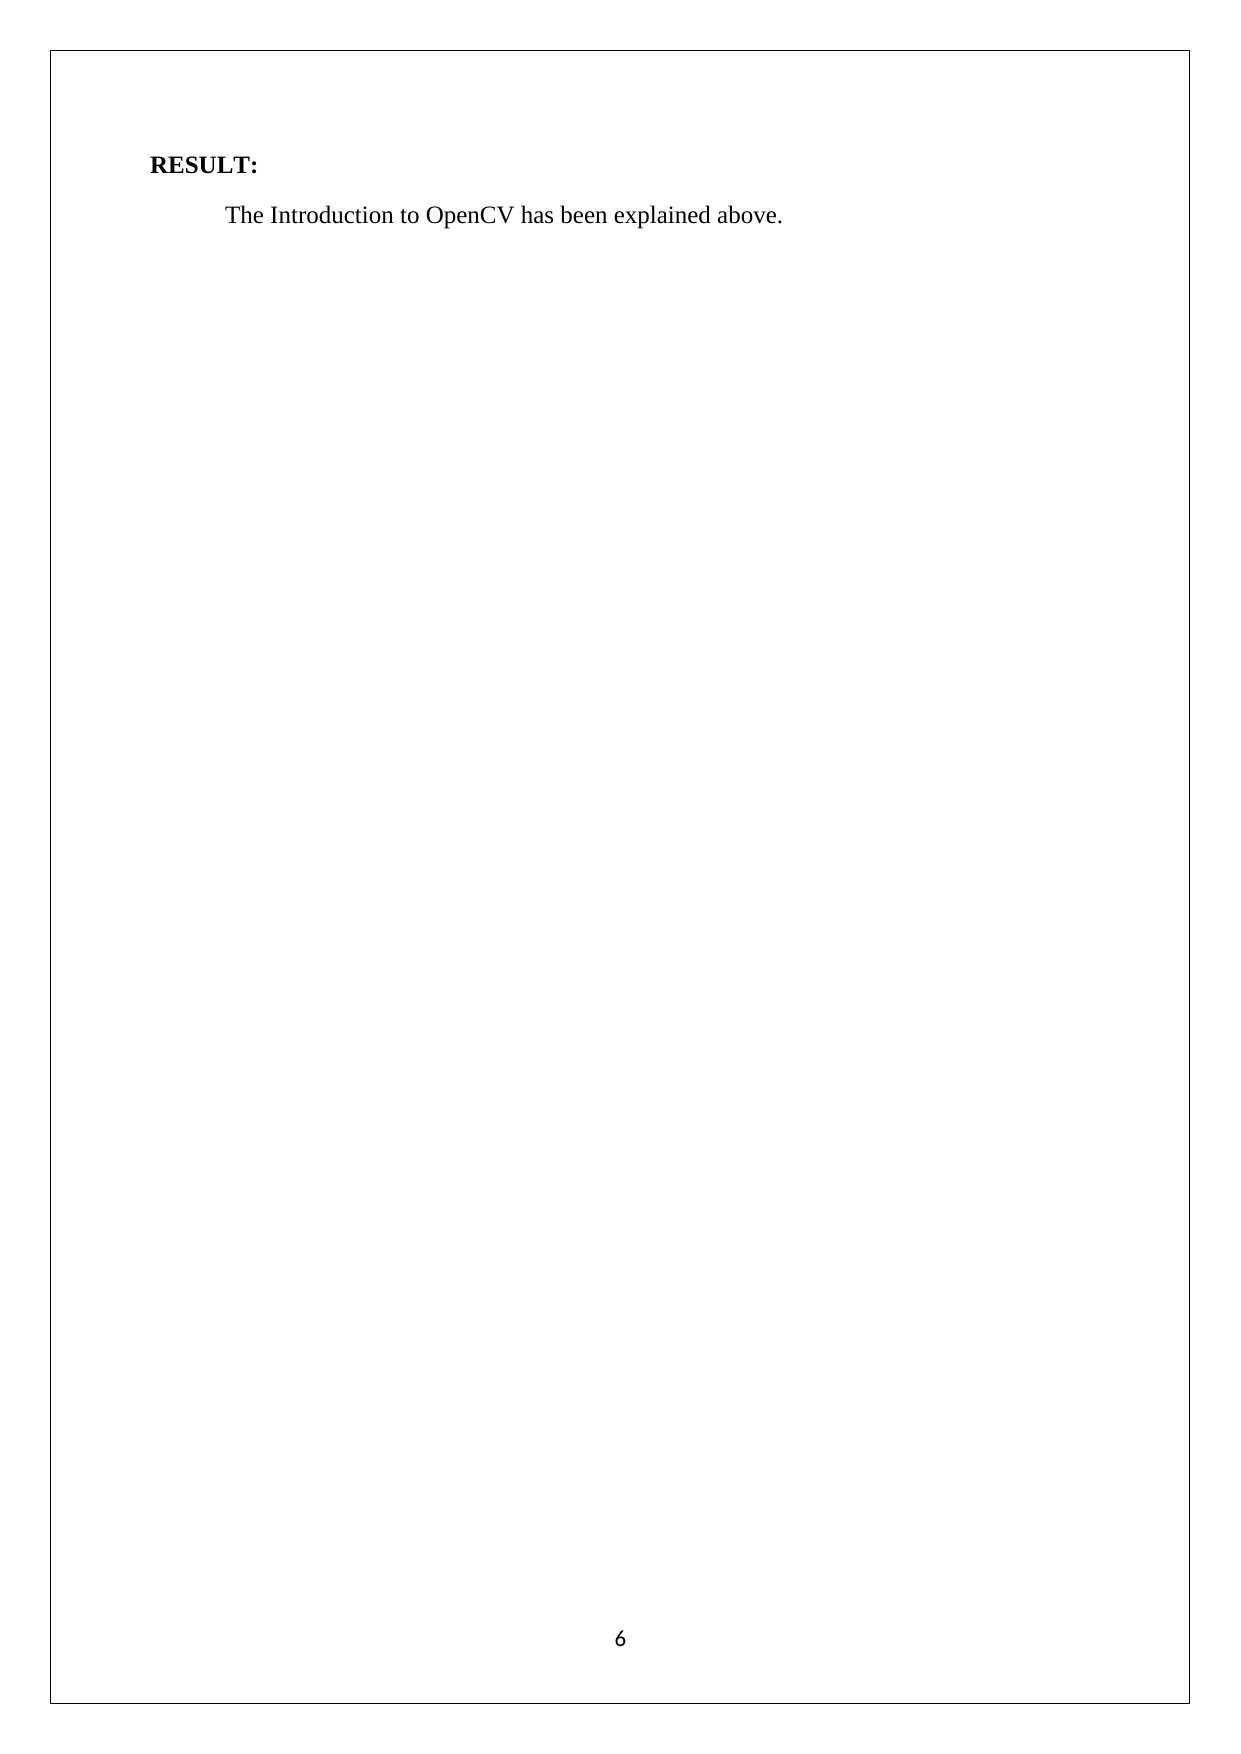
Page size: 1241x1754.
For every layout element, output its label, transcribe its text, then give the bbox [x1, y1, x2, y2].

text RESULT: [150, 150, 1090, 179]
text The Introduction to OpenCV has been explained above. [150, 200, 1090, 228]
